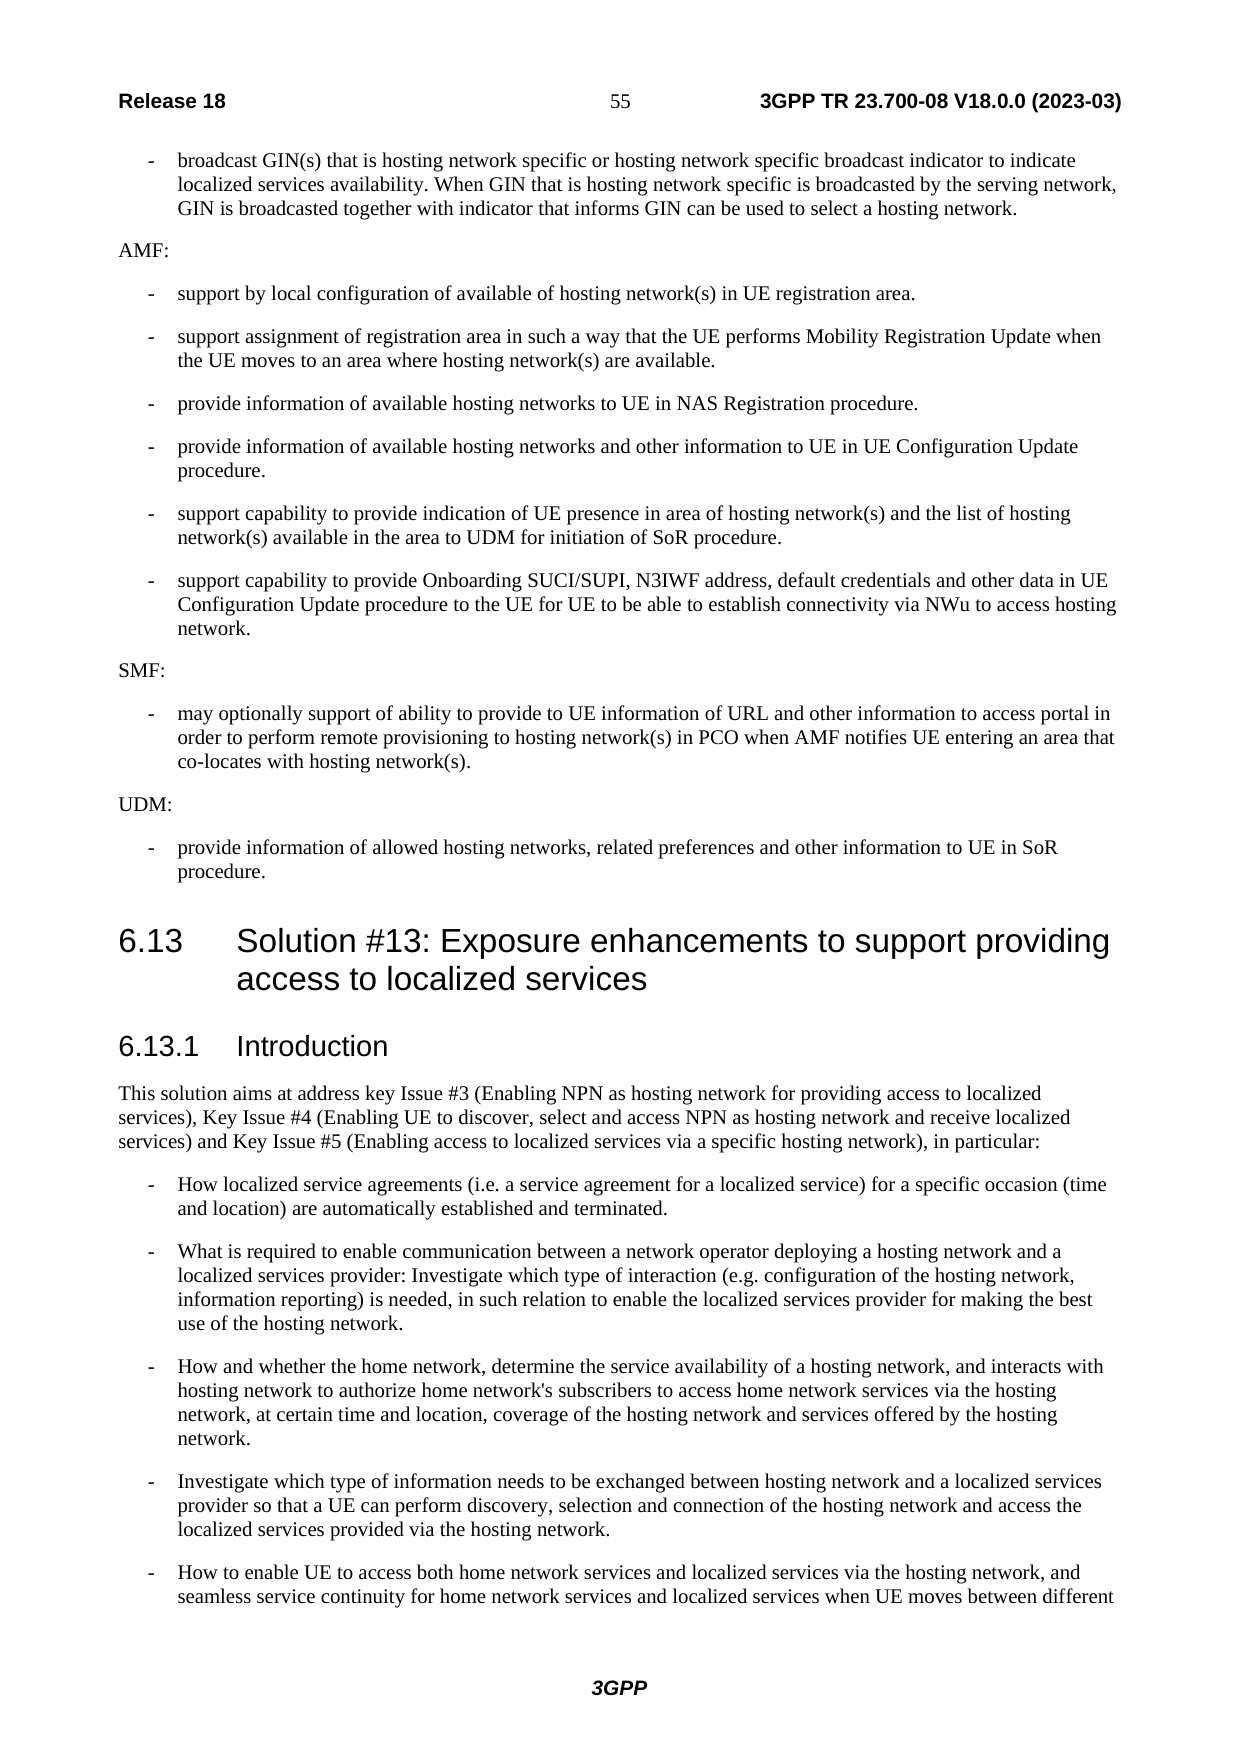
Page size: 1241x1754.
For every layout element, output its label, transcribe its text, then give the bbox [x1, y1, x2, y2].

text - How and whether the home network, determine the service availability of a hosting network, and interacts with hosting network to authorize home network's subscribers to access home network services via the hosting network, at certain time and location, coverage of the hosting network and services offered by the hosting network. [148, 1354, 1122, 1450]
text - What is required to enable communication between a network operator deploying a hosting network and a localized services provider: Investigate which type of interaction (e.g. configuration of the hosting network, information reporting) is needed, in such relation to enable the localized services provider for making the best use of the hosting network. [148, 1239, 1122, 1335]
text UDM: [118, 792, 1122, 816]
text - How localized service agreements (i.e. a service agreement for a localized service) for a specific occasion (time and location) are automatically established and terminated. [148, 1172, 1122, 1220]
text - provide information of allowed hosting networks, related preferences and other information to UE in SoR procedure. [148, 835, 1122, 883]
text - may optionally support of ability to provide to UE information of URL and other information to access portal in order to perform remote provisioning to hosting network(s) in PCO when AMF notifies UE entering an area that co-locates with hosting network(s). [148, 701, 1122, 773]
text - Investigate which type of information needs to be exchanged between hosting network and a localized services provider so that a UE can perform discovery, selection and connection of the hosting network and access the localized services provided via the hosting network. [148, 1469, 1122, 1541]
text - provide information of available hosting networks and other information to UE in UE Configuration Update procedure. [148, 434, 1122, 482]
text - support capability to provide Onboarding SUCI/SUPI, N3IWF address, default credentials and other data in UE Configuration Update procedure to the UE for UE to be able to establish connectivity via NWu to access hosting network. [148, 567, 1122, 640]
subtitle 6.13 Solution #13: Exposure enhancements to support providing access to localized services [118, 921, 1122, 997]
text - support by local configuration of available of hosting network(s) in UE registration area. [148, 281, 1122, 305]
text - support assignment of registration area in such a way that the UE performs Mobility Registration Update when the UE moves to an area where hosting network(s) are available. [148, 324, 1122, 372]
text This solution aims at address key Issue #3 (Enabling NPN as hosting network for providing access to localized services), Key Issue #4 (Enabling UE to discover, select and access NPN as hosting network and receive localized services) and Key Issue #5 (Enabling access to localized services via a specific hosting network), in particular: [118, 1081, 1122, 1153]
text - provide information of available hosting networks to UE in NAS Registration procedure. [148, 391, 1122, 415]
text SMF: [118, 658, 1122, 682]
text AMF: [118, 238, 1122, 262]
text - support capability to provide indication of UE presence in area of hosting network(s) and the list of hosting network(s) available in the area to UDM for initiation of SoR procedure. [148, 501, 1122, 549]
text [148, 1560, 1122, 1608]
text - broadcast GIN(s) that is hosting network specific or hosting network specific broadcast indicator to indicate localized services availability. When GIN that is hosting network specific is broadcasted by the serving network, GIN is broadcasted together with indicator that informs GIN can be used to select a hosting network. [148, 147, 1122, 220]
subtitle 6.13.1 Introduction [118, 1029, 1122, 1062]
